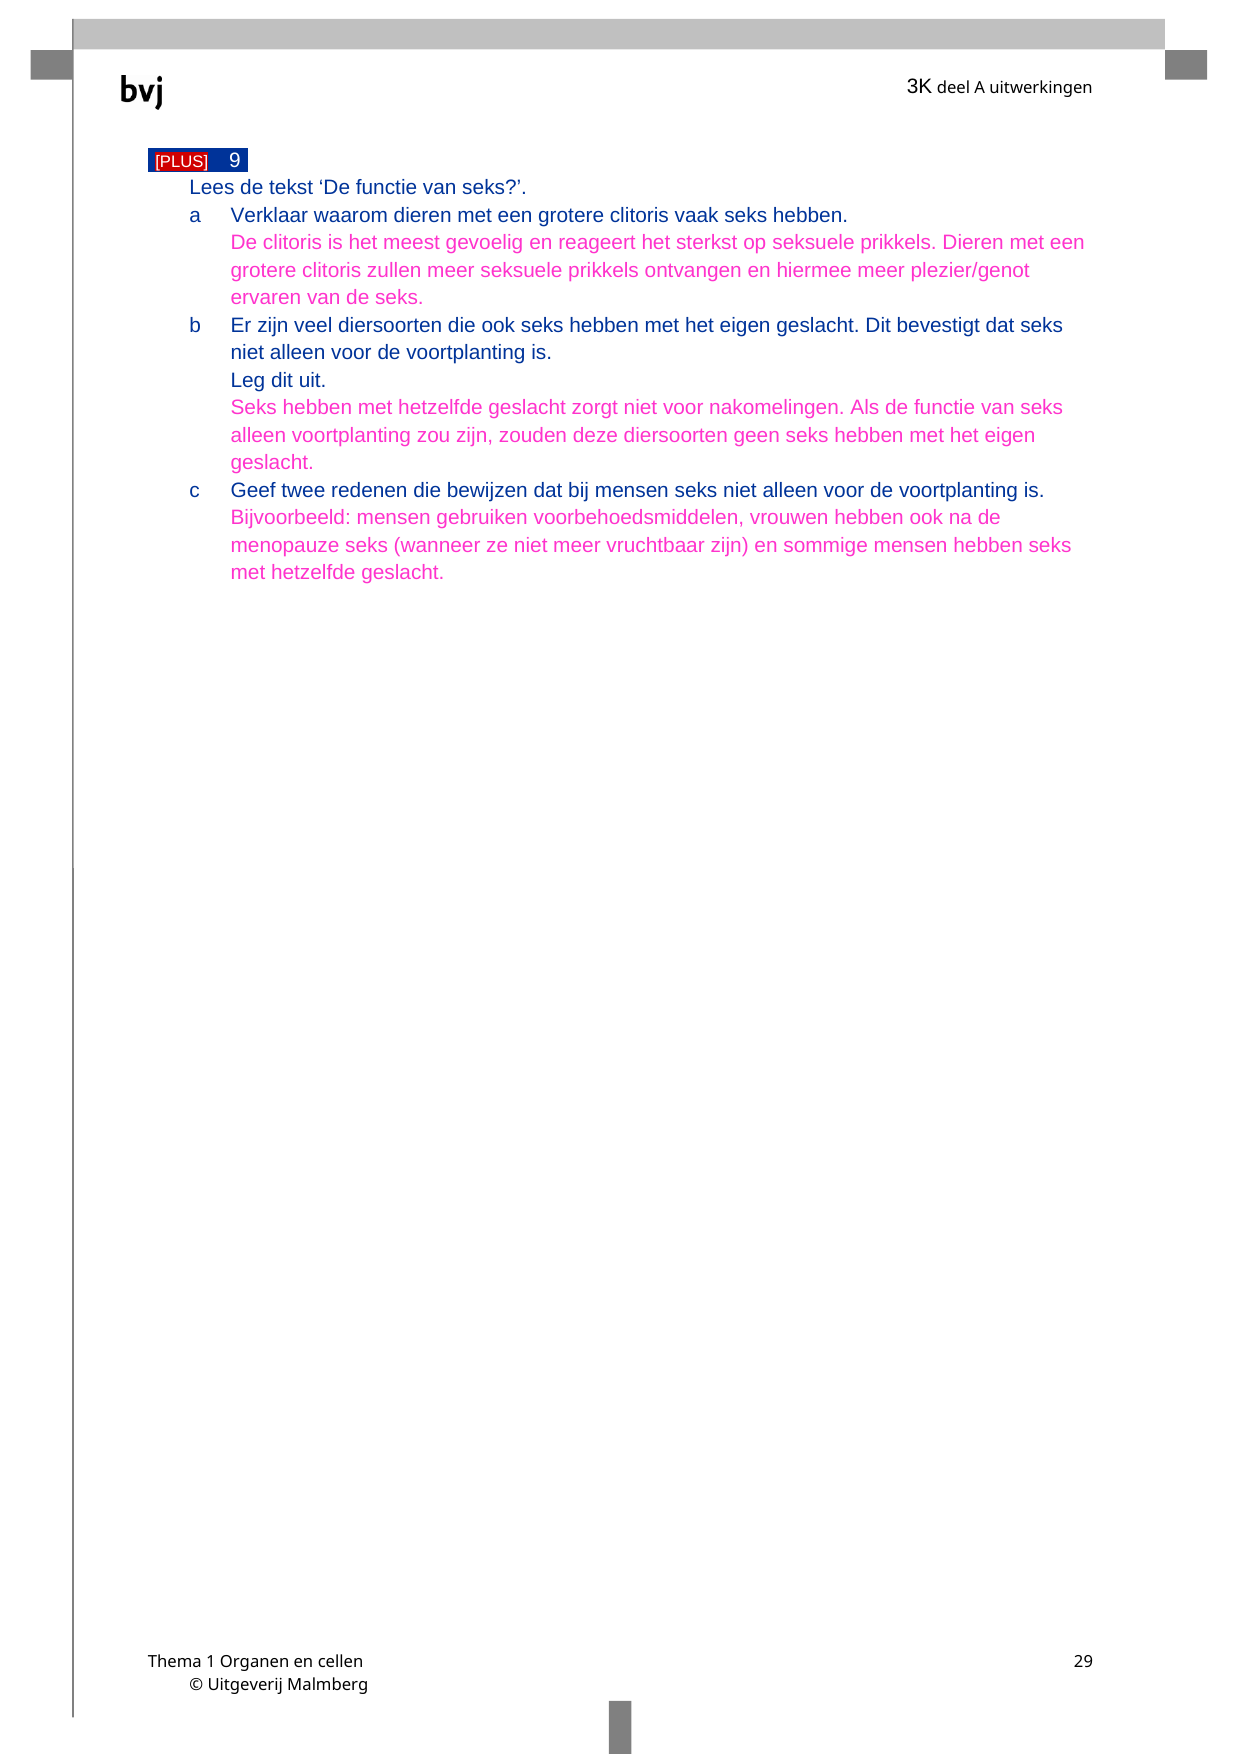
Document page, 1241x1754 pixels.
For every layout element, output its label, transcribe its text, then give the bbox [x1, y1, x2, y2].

text Leg dit uit. [230, 368, 1092, 392]
text Bijvoorbeeld: mensen gebruiken voorbehoedsmiddelen, vrouwen hebben ook na de menopauze seks (wanneer ze niet meer vruchtbaar zijn) en sommige mensen hebben seks met hetzelfde geslacht. [230, 505, 1092, 584]
text a Verklaar waarom dieren met een grotere clitoris vaak seks hebben. [189, 203, 1092, 227]
text Lees de tekst ‘De functie van seks?’. [189, 175, 1092, 199]
text [PLUS] 9 [148, 148, 248, 172]
text c Geef twee redenen die bewijzen dat bij mensen seks niet alleen voor de voortplanting is. [189, 478, 1092, 502]
text b Er zijn veel diersoorten die ook seks hebben met het eigen geslacht. Dit bevestigt dat seks niet alleen voor de voortplanting is. [189, 313, 1092, 364]
text De clitoris is het meest gevoelig en reageert het sterkst op seksuele prikkels. Dieren met een grotere clitoris zullen meer seksuele prikkels ontvangen en hiermee meer plezier/genot ervaren van de seks. [230, 230, 1092, 309]
picture [121, 75, 162, 110]
text Seks hebben met hetzelfde geslacht zorgt niet voor nakomelingen. Als de functie van seks alleen voortplanting zou zijn, zouden deze diersoorten geen seks hebben met het eigen geslacht. [230, 395, 1092, 474]
